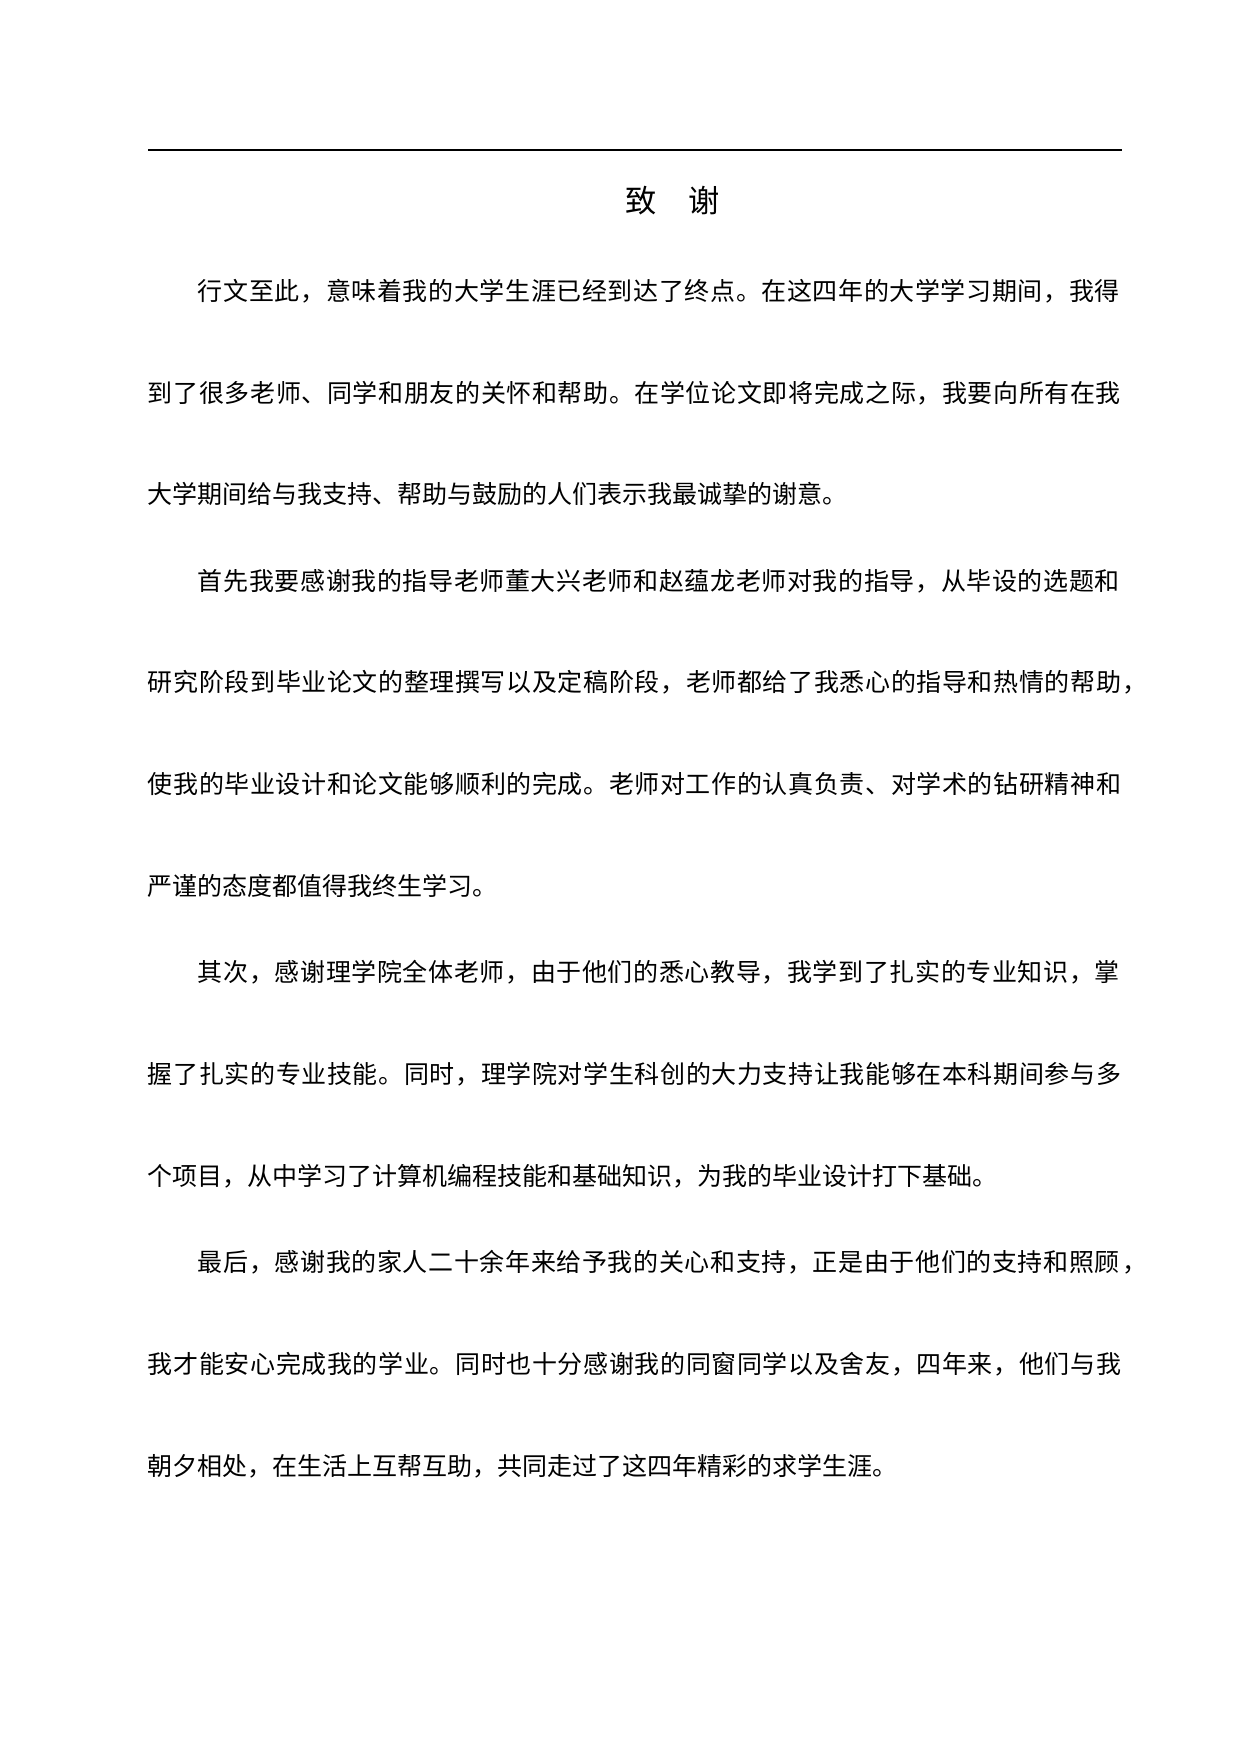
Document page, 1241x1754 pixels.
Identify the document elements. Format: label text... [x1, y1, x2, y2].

text 行文至此，意味着我的大学生涯已经到达了终点。在这四年的大学学习期间，我得到了很多老师、同学和朋友的关怀和帮助。在学位论文即将完成之际，我要向所有在我大学期间给与我支持、帮助与鼓励的人们表示我最诚挚的谢意。 [148, 255, 1122, 527]
text 最后，感谢我的家人二十余年来给予我的关心和支持，正是由于他们的支持和照顾，我才能安心完成我的学业。同时也十分感谢我的同窗同学以及舍友，四年来，他们与我朝夕相处，在生活上互帮互助，共同走过了这四年精彩的求学生涯。 [148, 1227, 1122, 1498]
text 首先我要感谢我的指导老师董大兴老师和赵蕴龙老师对我的指导，从毕设的选题和研究阶段到毕业论文的整理撰写以及定稿阶段，老师都给了我悉心的指导和热情的帮助，使我的毕业设计和论文能够顺利的完成。老师对工作的认真负责、对学术的钻研精神和严谨的态度都值得我终生学习。 [148, 545, 1122, 919]
text 致谢 [223, 165, 1122, 233]
text 其次，感谢理学院全体老师，由于他们的悉心教导，我学到了扎实的专业知识，掌握了扎实的专业技能。同时，理学院对学生科创的大力支持让我能够在本科期间参与多个项目，从中学习了计算机编程技能和基础知识，为我的毕业设计打下基础。 [148, 937, 1122, 1208]
